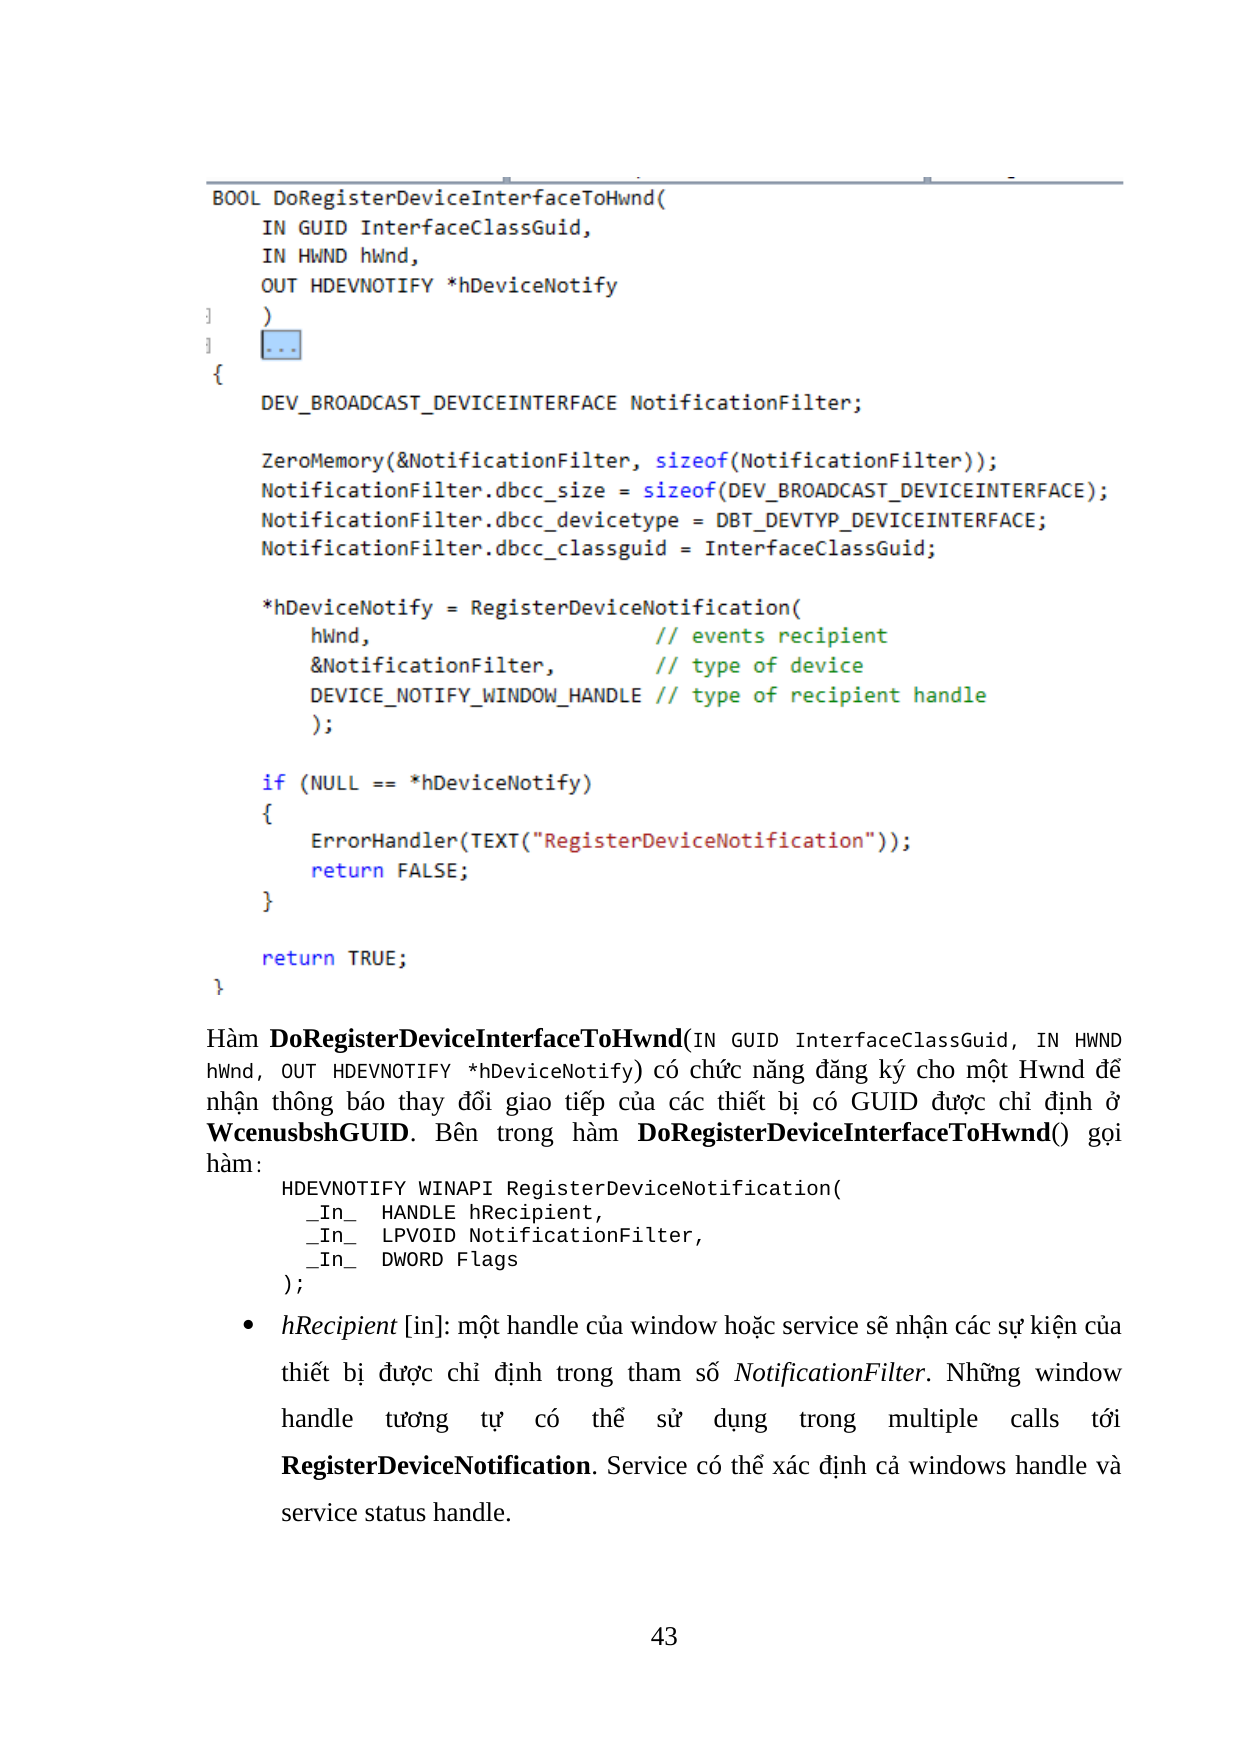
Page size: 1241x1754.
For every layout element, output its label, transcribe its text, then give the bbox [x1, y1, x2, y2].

picture [206, 177, 1124, 995]
text ); [281, 1273, 1122, 1296]
text _In_ DWORD Flags [281, 1249, 1122, 1273]
text Hàm DoRegisterDeviceInterfaceToHwnd(IN GUID InterfaceClassGuid, IN HWND hWnd, OUT HDEVNOTIFY *hDeviceNotify) có chức năng đăng ký cho một Hwnd để nhận thông báo thay đổi giao tiếp của các thiết bị có GUID được chỉ định ở WcenusbshGUID. Bên trong hàm DoRegisterDeviceInterfaceToHwnd() gọi hàm: [206, 1022, 1122, 1178]
text _In_ HANDLE hRecipient, [281, 1202, 1122, 1225]
list hRecipient [in]: một handle của window hoặc service sẽ nhận các sự kiện của thiết bị được chỉ định trong tham số NotificationFilter. Những window handle tương tự có thể sử dụng trong multiple calls tới RegisterDeviceNotification. Service có thể xác định cả windows handle và service status handle. [244, 1309, 1122, 1527]
text HDEVNOTIFY WINAPI RegisterDeviceNotification( [281, 1178, 1122, 1202]
text _In_ LPVOID NotificationFilter, [281, 1225, 1122, 1249]
